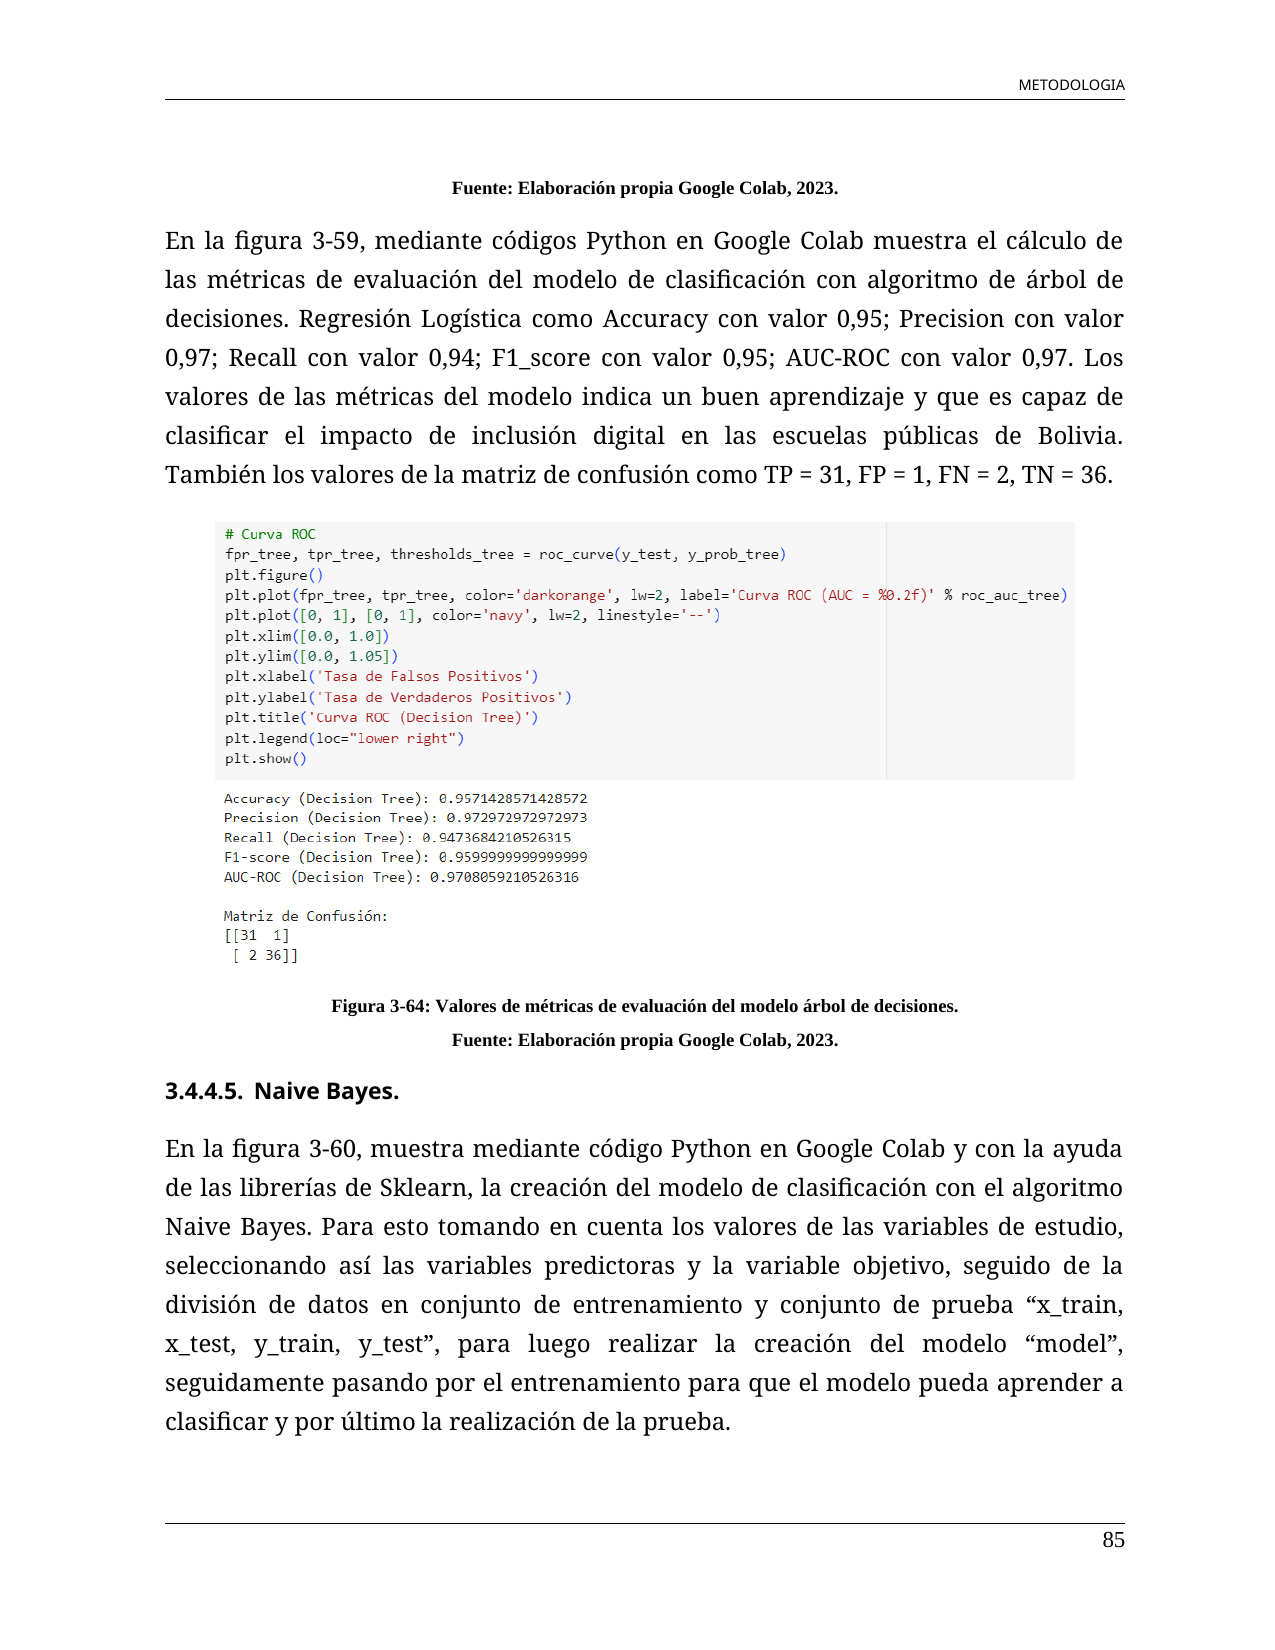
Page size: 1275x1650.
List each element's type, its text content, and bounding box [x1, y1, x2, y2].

text Fuente: Elaboración propia Google Colab, 2023. [165, 177, 1125, 198]
text En la figura 3-60, muestra mediante código Python en Google Colab y con la ayuda de las librerías de Sklearn, la creación del modelo de clasificación con el algoritmo Naive Bayes. Para esto tomando en cuenta los valores de las variables de estudio, seleccionando así las variables predictoras y la variable objetivo, seguido de la división de datos en conjunto de entrenamiento y conjunto de prueba “x_train, x_test, y_train, y_test”, para luego realizar la creación del modelo “model”, seguidamente pasando por el entrenamiento para que el modelo pueda aprender a clasificar y por último la realización de la prueba. [165, 1132, 1125, 1438]
text Fuente: Elaboración propia Google Colab, 2023. [165, 1029, 1125, 1050]
text En la figura 3-59, mediante códigos Python en Google Colab muestra el cálculo de las métricas de evaluación del modelo de clasificación con algoritmo de árbol de decisiones. Regresión Logística como Accuracy con valor 0,95; Precision con valor 0,97; Recall con valor 0,94; F1_score con valor 0,95; AUC-ROC con valor 0,97. Los valores de las métricas del modelo indica un buen aprendizaje y que es capaz de clasificar el impacto de inclusión digital en las escuelas públicas de Bolivia. También los valores de la matriz de confusión como TP = 31, FP = 1, FN = 2, TN = 36. [165, 223, 1125, 491]
subtitle Naive Bayes. [165, 1075, 1125, 1107]
picture [215, 522, 1075, 970]
